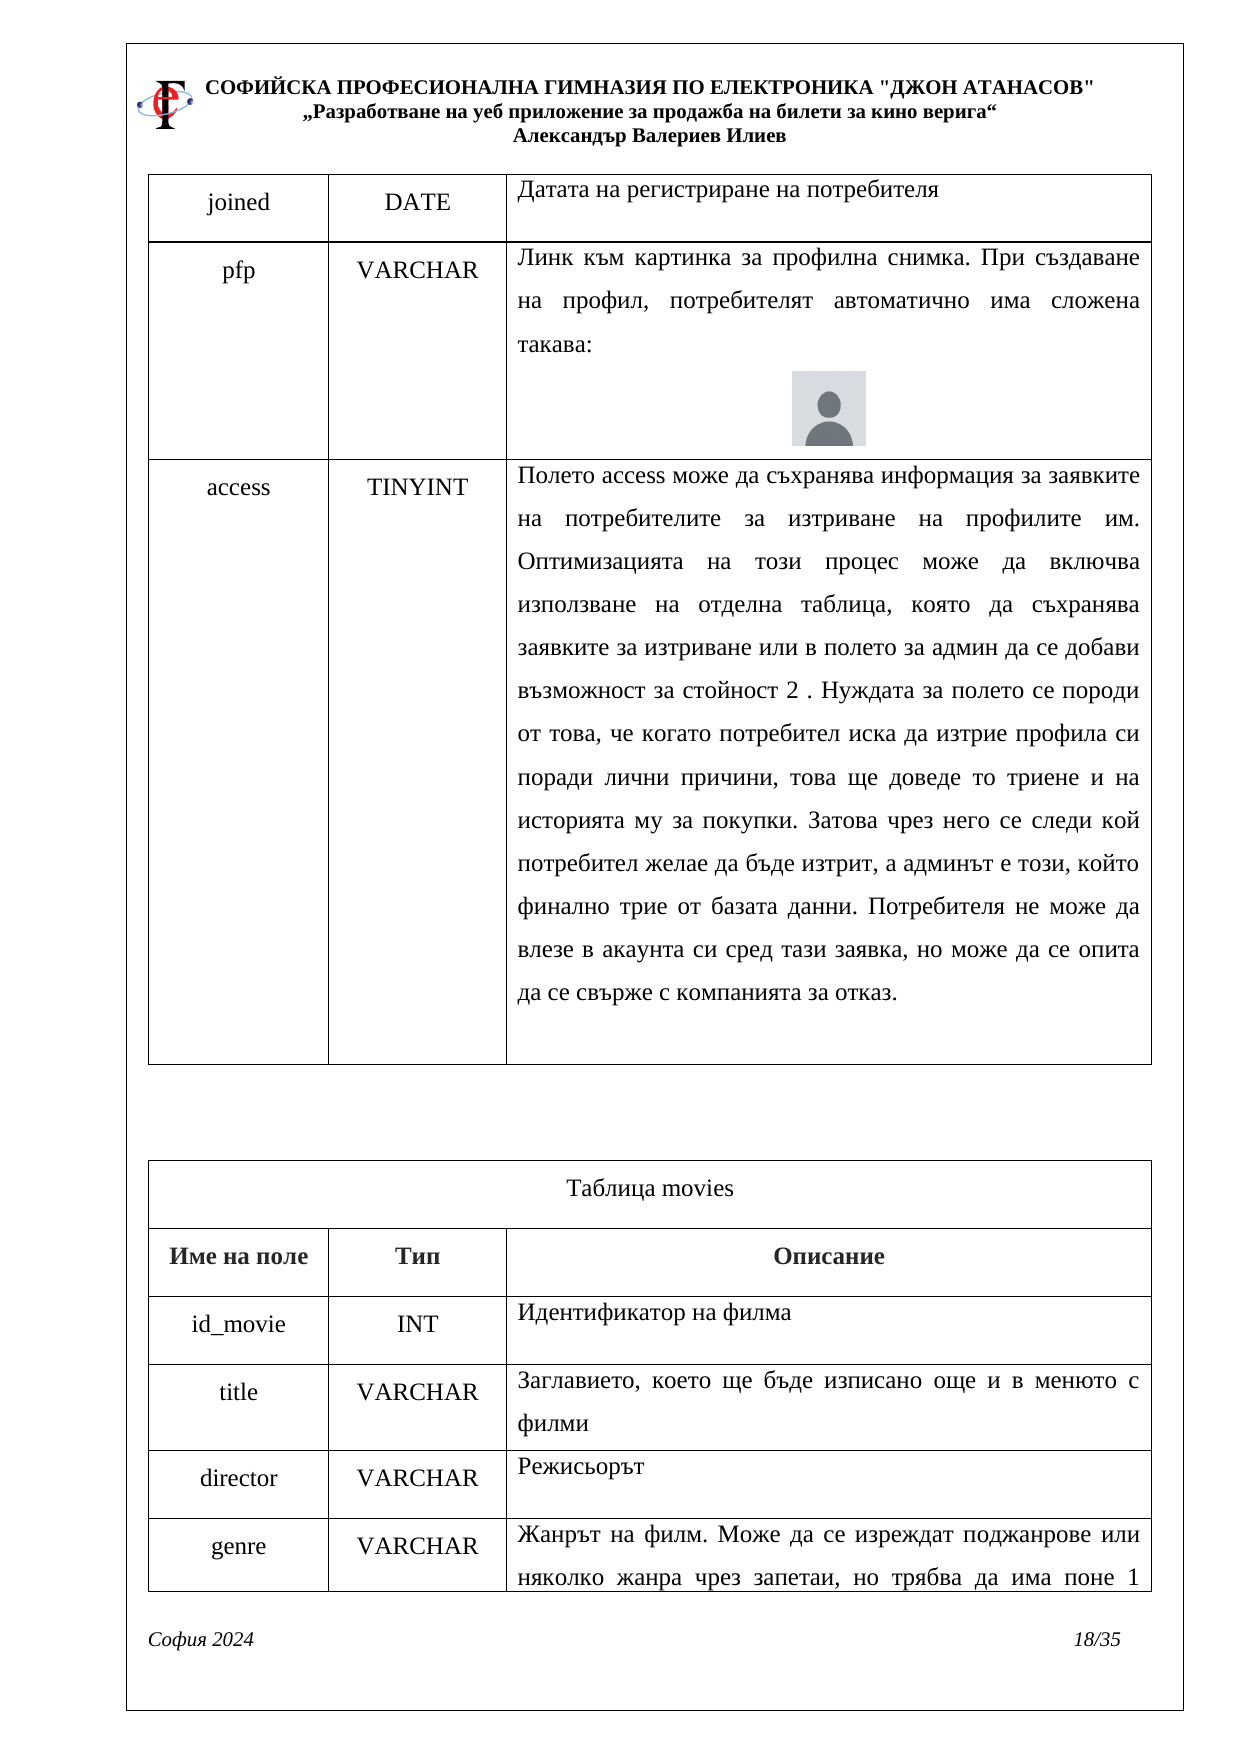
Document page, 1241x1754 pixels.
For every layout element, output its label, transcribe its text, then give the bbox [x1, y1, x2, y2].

table_header Таблица movies [149, 1161, 1151, 1228]
table_cell INT [329, 1297, 506, 1364]
table_cell Датата на регистриране на потребителя [507, 175, 1151, 241]
picture [792, 371, 866, 446]
table_cell pfp [149, 243, 328, 459]
table_cell Полето access може да съхранява информация за заявките на потребителите за изтриване на профилите им. Оптимизацията на този процес може да включва използване на отделна таблица, която да съхранява заявките за изтриване или в полето за админ да се добави възможност за стойност 2 . Нуждата за полето се породи от това, че когато потребител иска да изтрие профила си поради лични причини, това ще доведе то триене и на историята му за покупки. Затова чрез него се следи кой потребител желае да бъде изтрит, а админът е този, който финално трие от базата данни. Потребителя не може да влезе в акаунта си сред тази заявка, но може да се опита да се свърже с компанията за отказ. [507, 460, 1151, 1063]
table_cell VARCHAR [329, 1365, 506, 1450]
table_cell title [149, 1365, 328, 1450]
table_cell VARCHAR [329, 1519, 506, 1591]
table_cell VARCHAR [329, 243, 506, 459]
table_cell Линк към картинка за профилна снимка. При създаване на профил, потребителят автоматично има сложена такава: [507, 243, 1151, 459]
table_cell id_movie [149, 1297, 328, 1364]
table_cell joined [149, 175, 328, 241]
table_cell Идентификатор на филма [507, 1297, 1151, 1364]
table_cell Заглавието, което ще бъде изписано още и в менюто с филми [507, 1365, 1151, 1450]
table_cell access [149, 460, 328, 1063]
table_cell genre [149, 1519, 328, 1591]
table_cell Име на поле [149, 1229, 328, 1296]
table_cell VARCHAR [329, 1451, 506, 1518]
table_cell director [149, 1451, 328, 1518]
table_cell Описание [507, 1229, 1151, 1296]
table_cell Тип [329, 1229, 506, 1296]
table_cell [507, 1519, 1151, 1591]
table_cell DATE [329, 175, 506, 241]
table_cell Режисьорът [507, 1451, 1151, 1518]
table_cell TINYINT [329, 460, 506, 1063]
